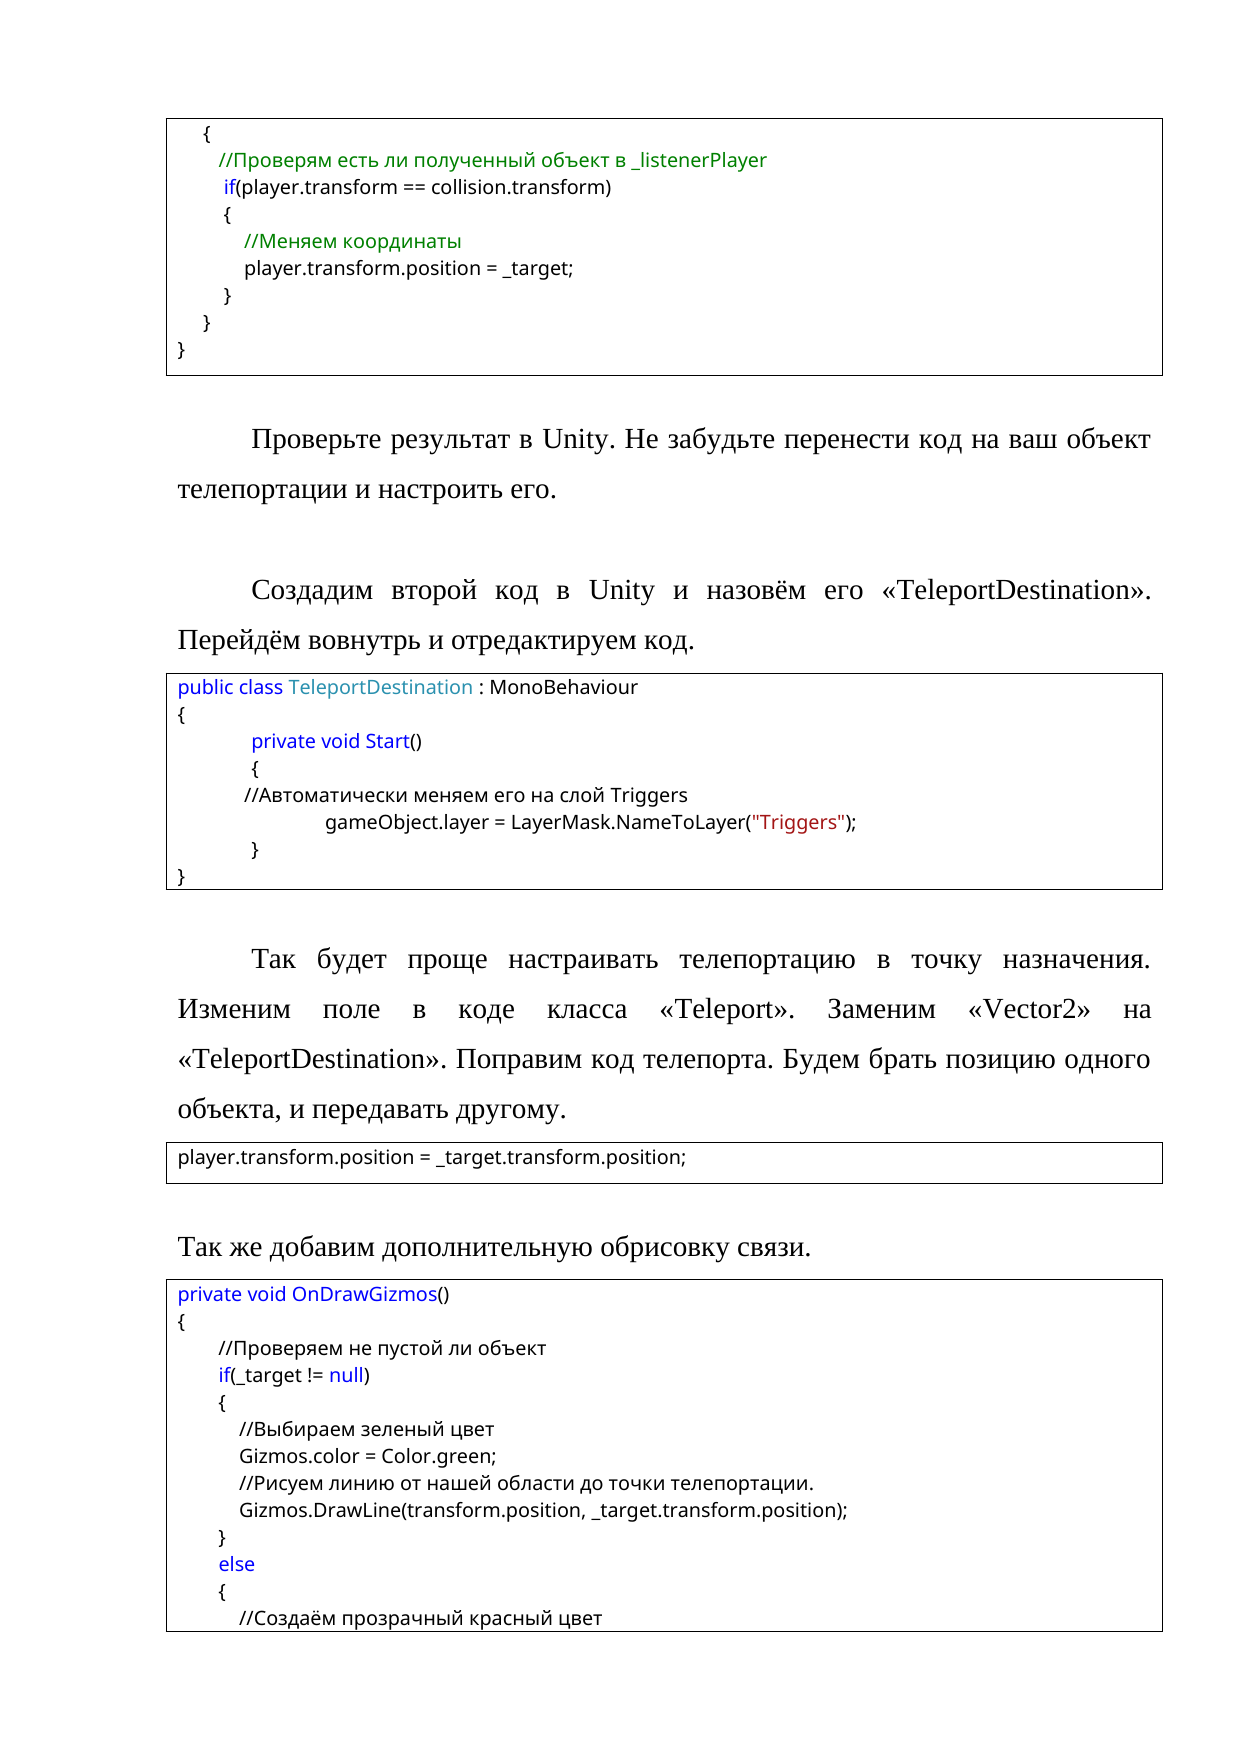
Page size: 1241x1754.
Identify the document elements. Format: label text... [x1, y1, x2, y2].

text Так же добавим дополнительную обрисовку связи. [177, 1229, 1152, 1262]
table_header public class TeleportDestination : MonoBehaviour { private void Start() { //Автоматически меняем его на слой Triggers gameObject.layer = LayerMask.NameToLayer("Triggers"); } } [167, 674, 1162, 889]
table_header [167, 119, 1162, 375]
table_header player.transform.position = _target.transform.position; [167, 1143, 1162, 1183]
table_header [167, 1280, 1162, 1631]
text Проверьте результат в Unity. Не забудьте перенести код на ваш объект телепортации и настроить его. [177, 421, 1152, 505]
text Так будет проще настраивать телепортацию в точку назначения. Изменим поле в коде класса «Teleport». Заменим «Vector2» на «TeleportDestination». Поправим код телепорта. Будем брать позицию одного объекта, и передавать другому. [177, 941, 1152, 1125]
text Создадим второй код в Unity и назовём его «TeleportDestination». Перейдём вовнутрь и отредактируем код. [177, 572, 1152, 656]
